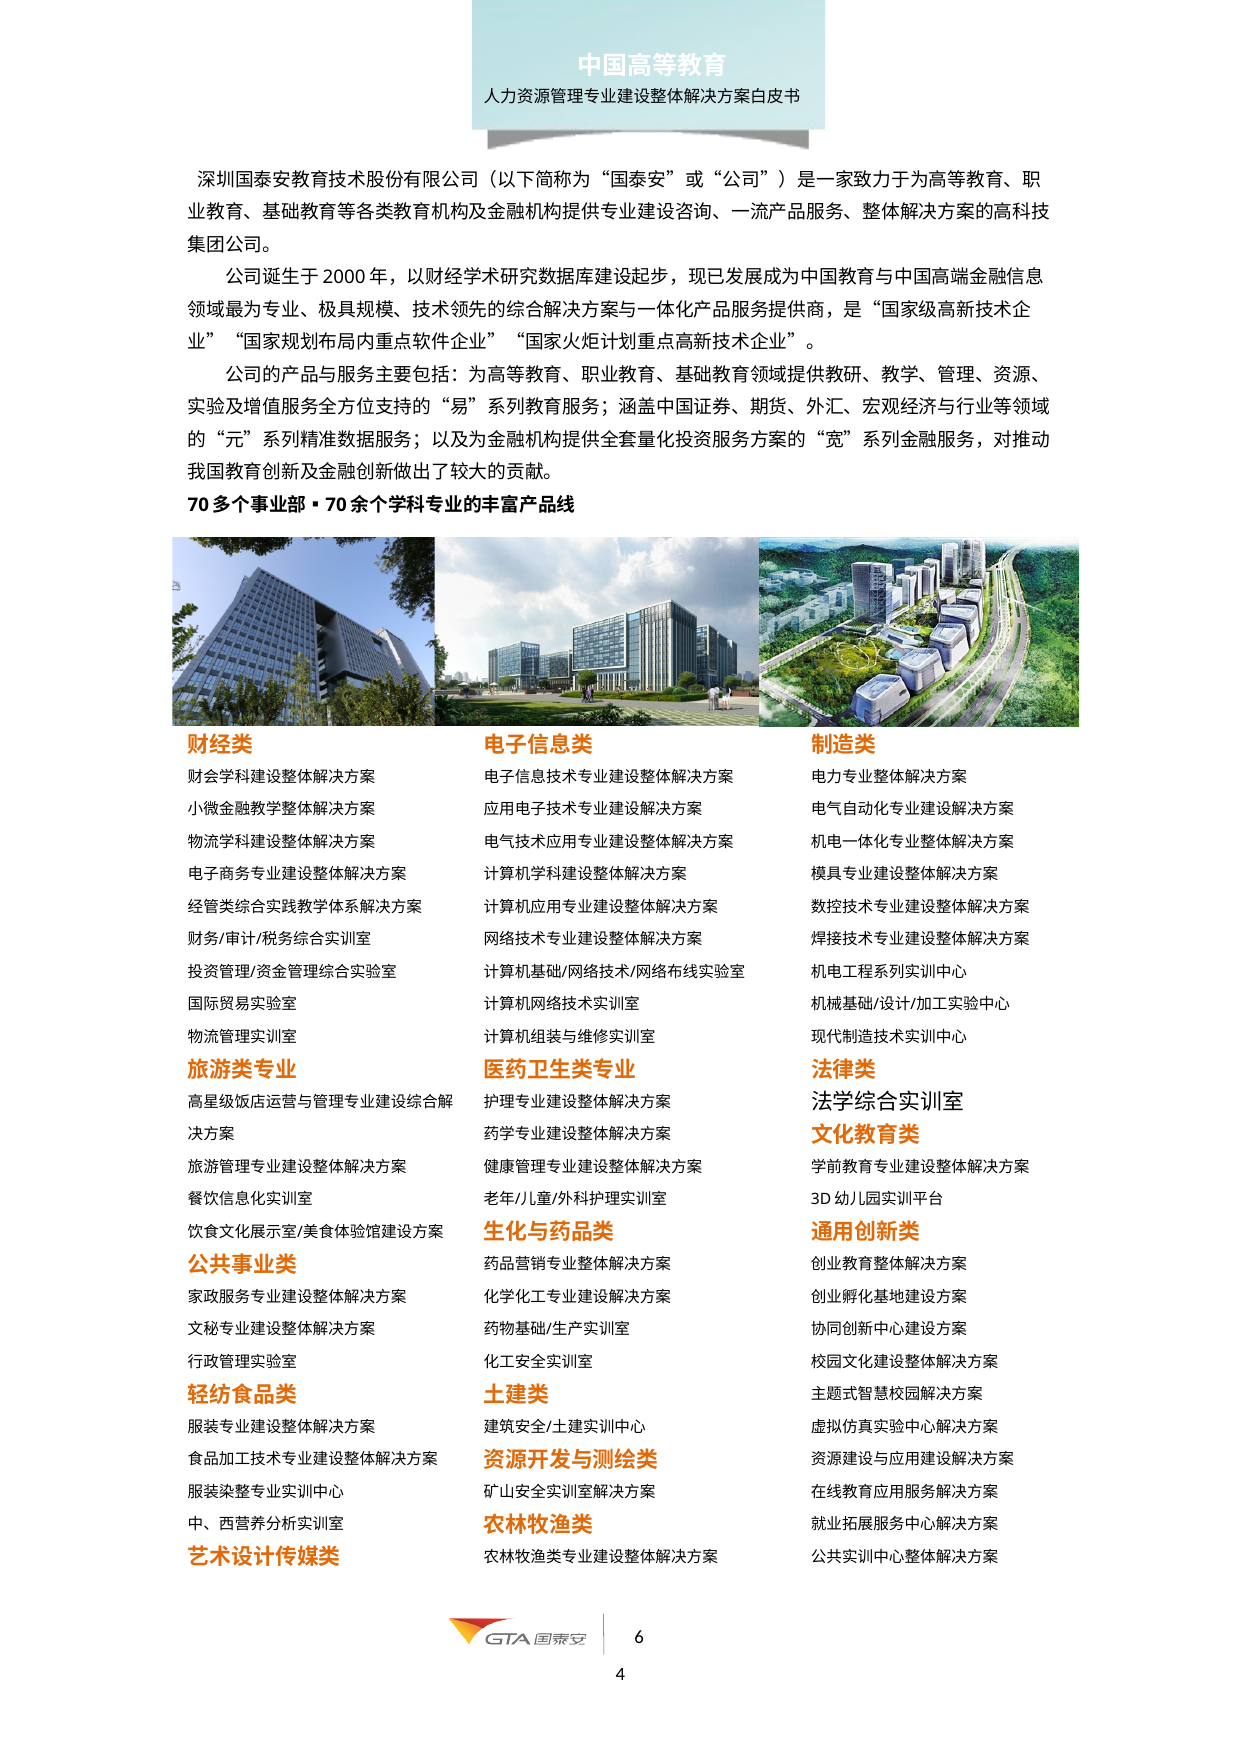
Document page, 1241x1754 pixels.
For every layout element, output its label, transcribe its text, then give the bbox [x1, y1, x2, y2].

table_header 财经类 财会学科建设整体解决方案 小微金融教学整体解决方案 物流学科建设整体解决方案 电子商务专业建设整体解决方案 经管类综合实践教学体系解决方案 财务/审计/税务综合实训室 投资管理/资金管理综合实验室 国际贸易实验室 物流管理实训室 [176, 726, 472, 1051]
picture [471, 0, 826, 162]
text 深圳国泰安教育技术股份有限公司（以下简称为“国泰安”或“公司”）是一家致力于为高等教育、职业教育、基础教育等各类教育机构及金融机构提供专业建设咨询、一流产品服务、整体解决方案的高科技集团公司。 [187, 162, 1053, 259]
picture [172, 537, 1080, 727]
text 70多个事业部▪70余个学科专业的丰富产品线 [187, 487, 1053, 519]
table_header 制造类 电力专业整体解决方案 电气自动化专业建设解决方案 机电一体化专业整体解决方案 模具专业建设整体解决方案 数控技术专业建设整体解决方案 焊接技术专业建设整体解决方案 机电工程系列实训中心 机械基础/设计/加工实验中心 现代制造技术实训中心 [768, 727, 1064, 1051]
text 公司诞生于2000年，以财经学术研究数据库建设起步，现已发展成为中国教育与中国高端金融信息领域最为专业、极具规模、技术领先的综合解决方案与一体化产品服务提供商，是“国家级高新技术企业”“国家规划布局内重点软件企业”“国家火炬计划重点高新技术企业”。 [187, 259, 1053, 357]
text 公司的产品与服务主要包括：为高等教育、职业教育、基础教育领域提供教研、教学、管理、资源、实验及增值服务全方位支持的“易”系列教育服务；涵盖中国证券、期货、外汇、宏观经济与行业等领域的“元”系列精准数据服务；以及为金融机构提供全套量化投资服务方案的“宽”系列金融服务，对推动我国教育创新及金融创新做出了较大的贡献。 [187, 357, 1053, 487]
picture [448, 1618, 587, 1645]
table_header 电子信息类 电子信息技术专业建设整体解决方案 应用电子技术专业建设解决方案 电气技术应用专业建设整体解决方案 计算机学科建设整体解决方案 计算机应用专业建设整体解决方案 网络技术专业建设整体解决方案 计算机基础/网络技术/网络布线实验室 计算机网络技术实训室 计算机组装与维修实训室 [472, 726, 768, 1051]
